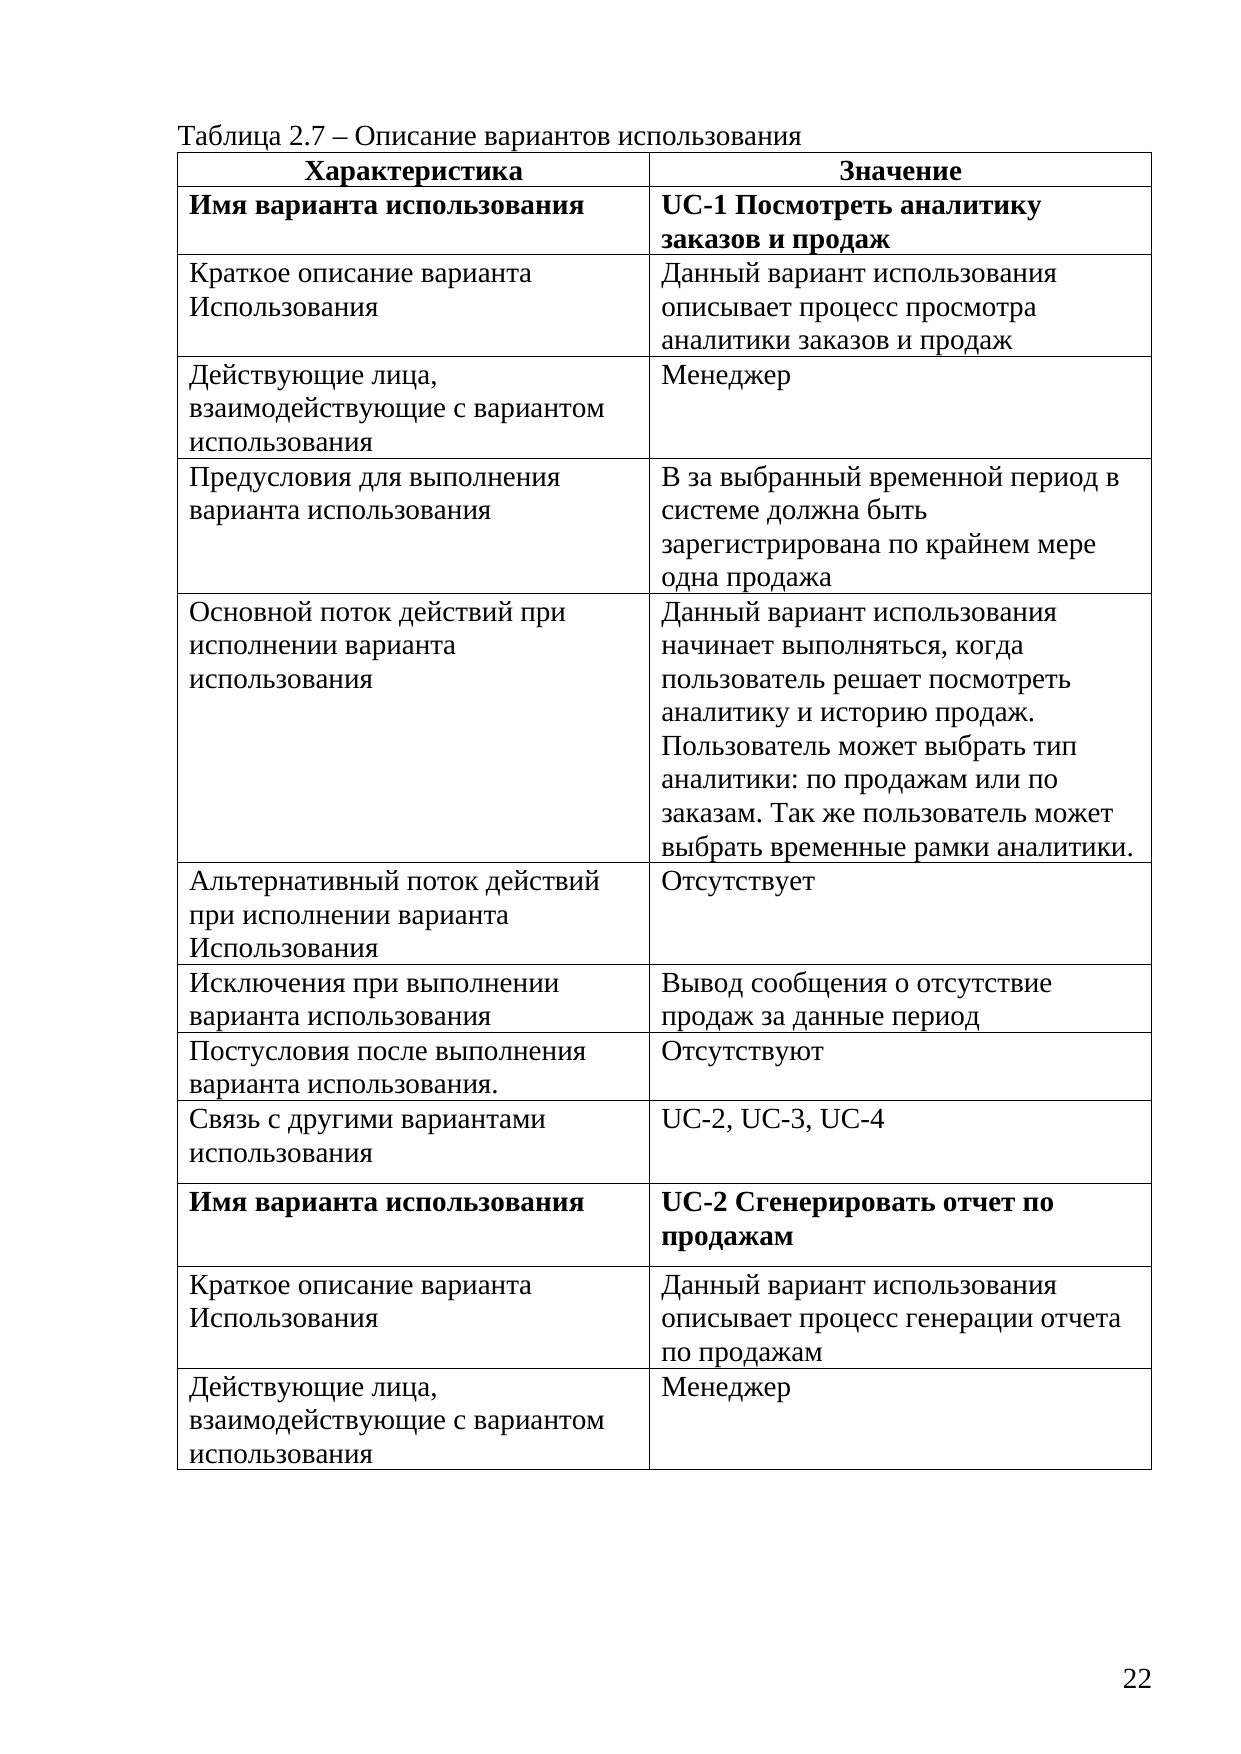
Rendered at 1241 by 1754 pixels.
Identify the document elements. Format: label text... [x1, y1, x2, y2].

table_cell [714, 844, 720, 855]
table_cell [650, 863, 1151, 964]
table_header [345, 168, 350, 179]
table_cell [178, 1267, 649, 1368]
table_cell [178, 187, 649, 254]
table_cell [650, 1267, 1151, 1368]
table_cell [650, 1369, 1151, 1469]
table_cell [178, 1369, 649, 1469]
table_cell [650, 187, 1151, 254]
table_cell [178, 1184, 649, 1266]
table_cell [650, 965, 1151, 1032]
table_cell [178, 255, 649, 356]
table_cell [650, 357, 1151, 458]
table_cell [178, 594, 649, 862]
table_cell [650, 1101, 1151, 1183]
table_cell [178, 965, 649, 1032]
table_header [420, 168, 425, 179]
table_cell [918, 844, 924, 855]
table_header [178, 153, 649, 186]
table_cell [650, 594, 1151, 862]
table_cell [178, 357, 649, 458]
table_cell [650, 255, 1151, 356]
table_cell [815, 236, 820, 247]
text Таблица 2.7 – Описание вариантов использования [177, 118, 1152, 152]
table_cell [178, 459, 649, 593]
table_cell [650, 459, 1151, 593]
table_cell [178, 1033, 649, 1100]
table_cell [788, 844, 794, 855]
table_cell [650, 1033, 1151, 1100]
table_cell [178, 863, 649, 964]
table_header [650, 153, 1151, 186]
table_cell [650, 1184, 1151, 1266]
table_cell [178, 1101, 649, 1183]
